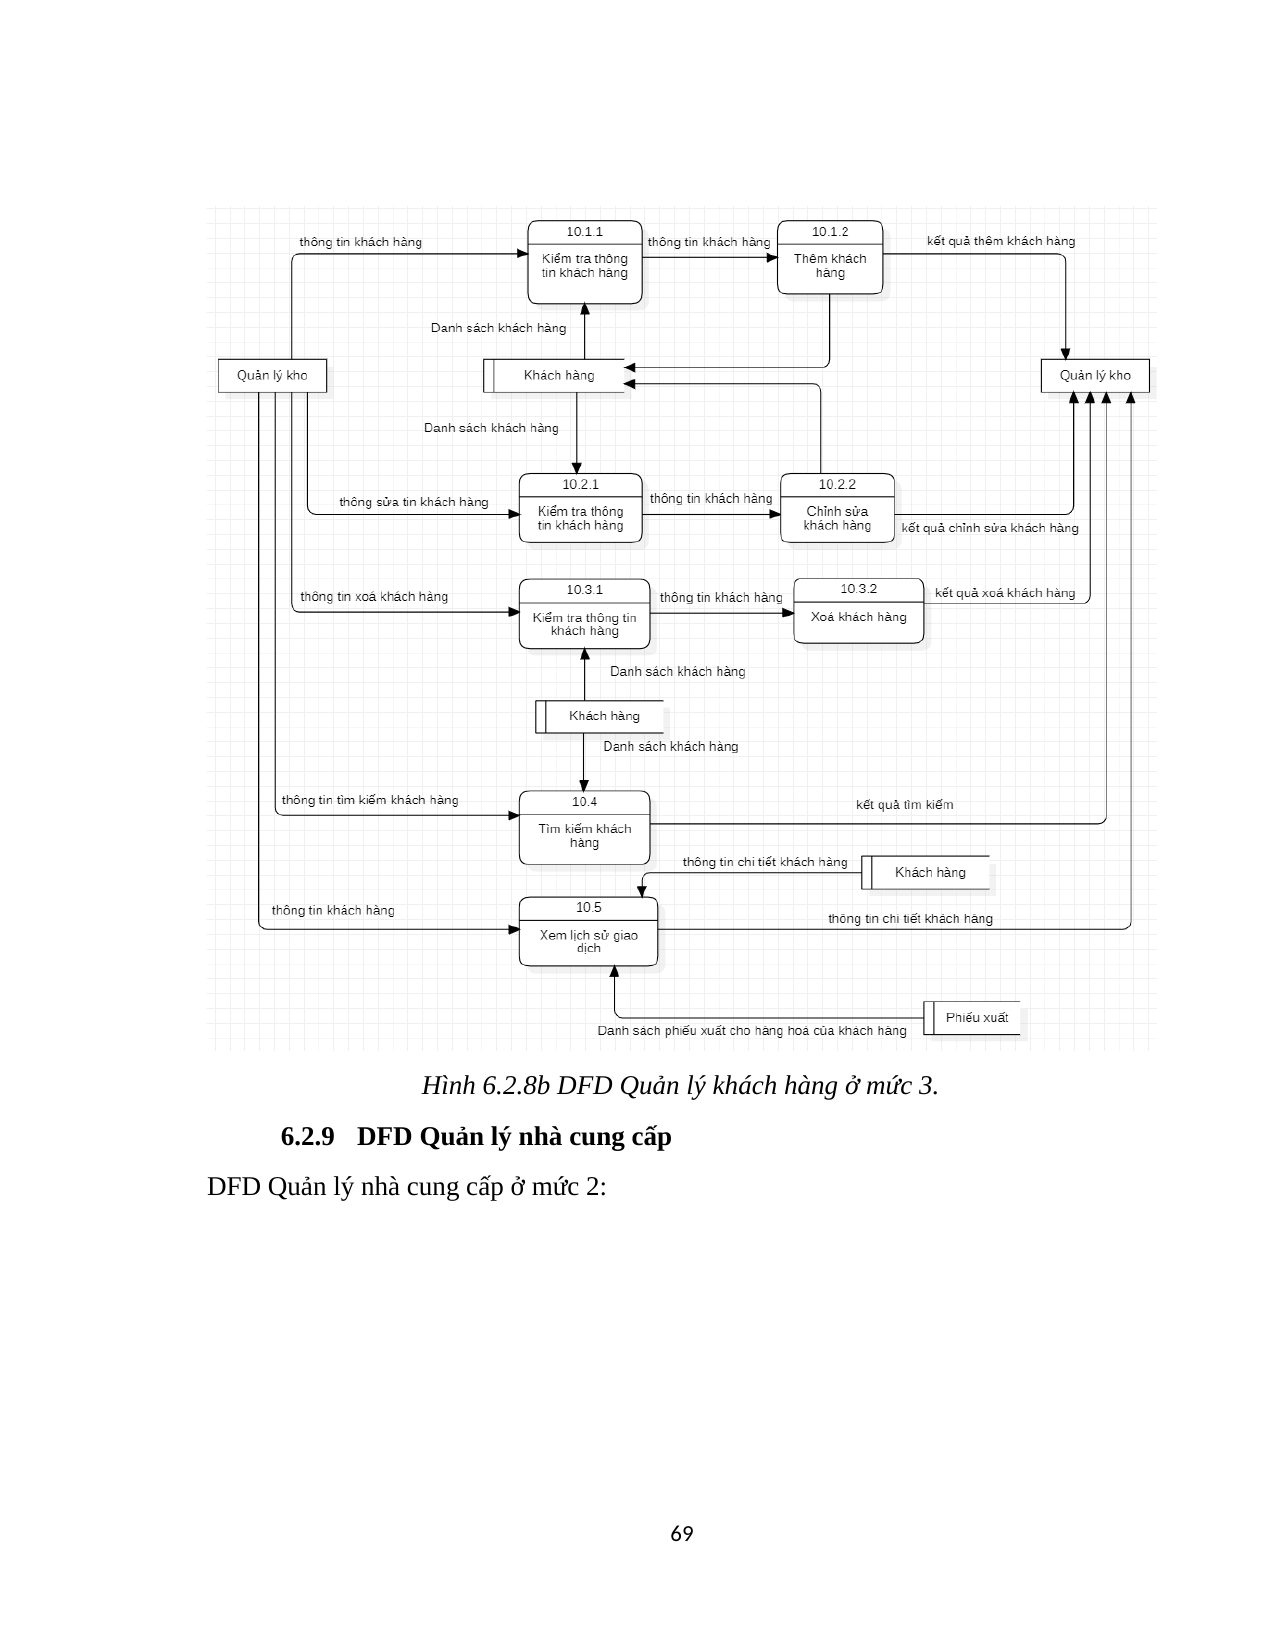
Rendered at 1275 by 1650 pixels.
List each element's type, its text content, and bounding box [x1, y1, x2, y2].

text DFD Quản lý nhà cung cấp ở mức 2: [207, 1170, 1157, 1201]
text Hình 6.2.8b DFD Quản lý khách hàng ở mức 3. [207, 1069, 1157, 1101]
picture [206, 206, 1157, 1051]
list DFD Quản lý nhà cung cấp [281, 1119, 1157, 1151]
